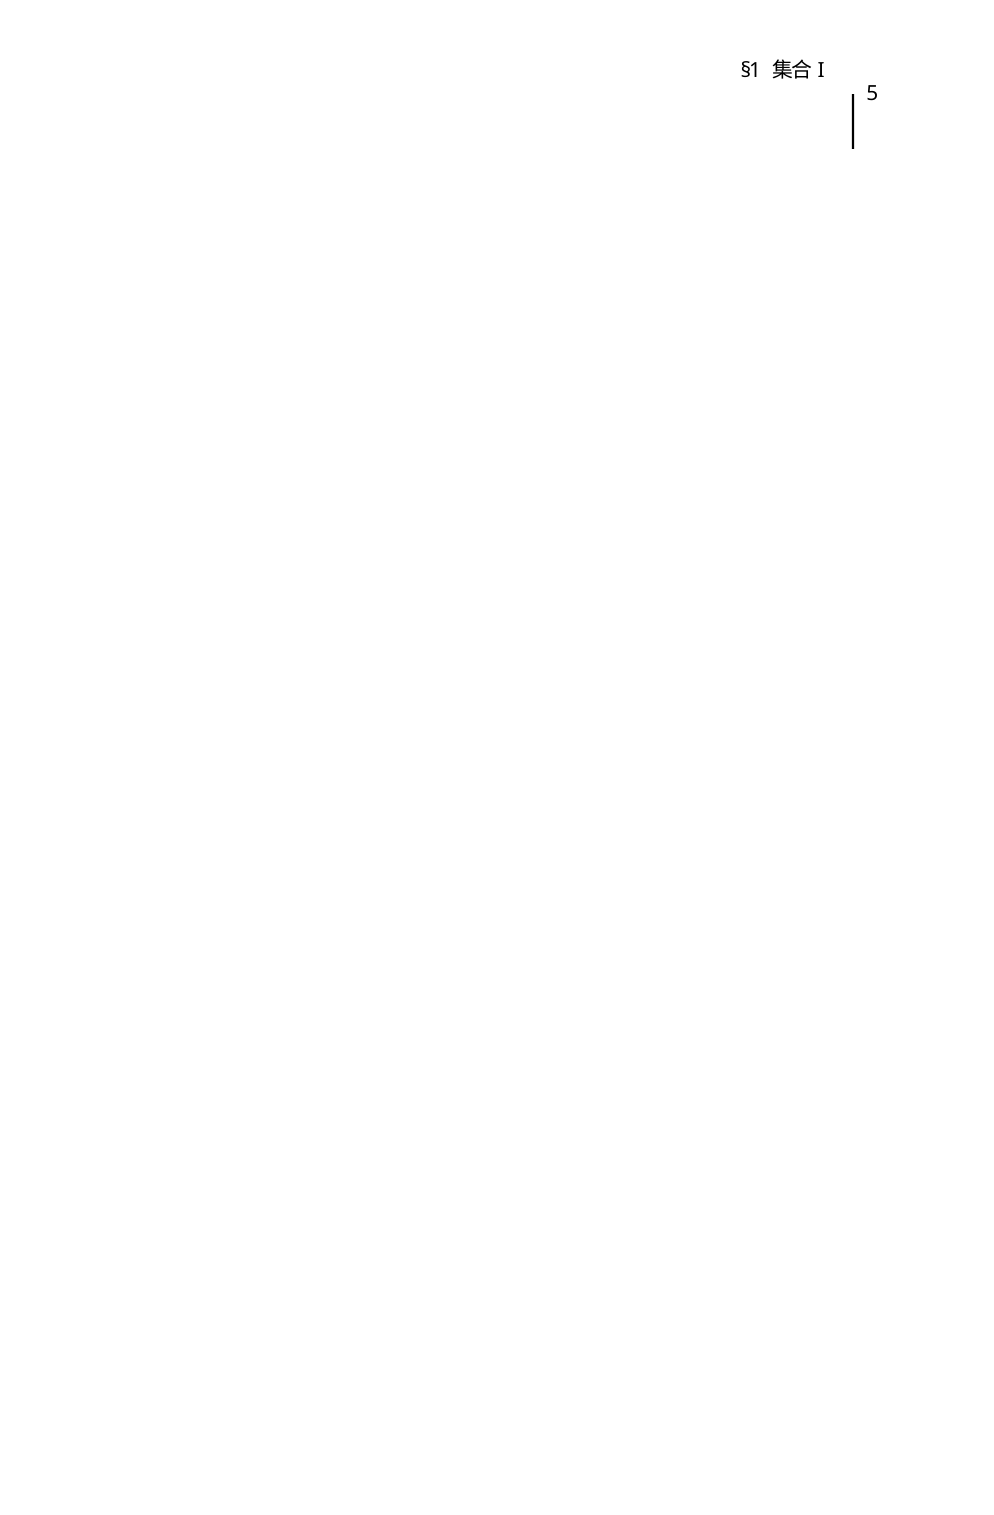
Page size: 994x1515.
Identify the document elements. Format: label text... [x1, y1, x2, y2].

picture [851, 94, 855, 149]
text 5 [46, 84, 879, 104]
